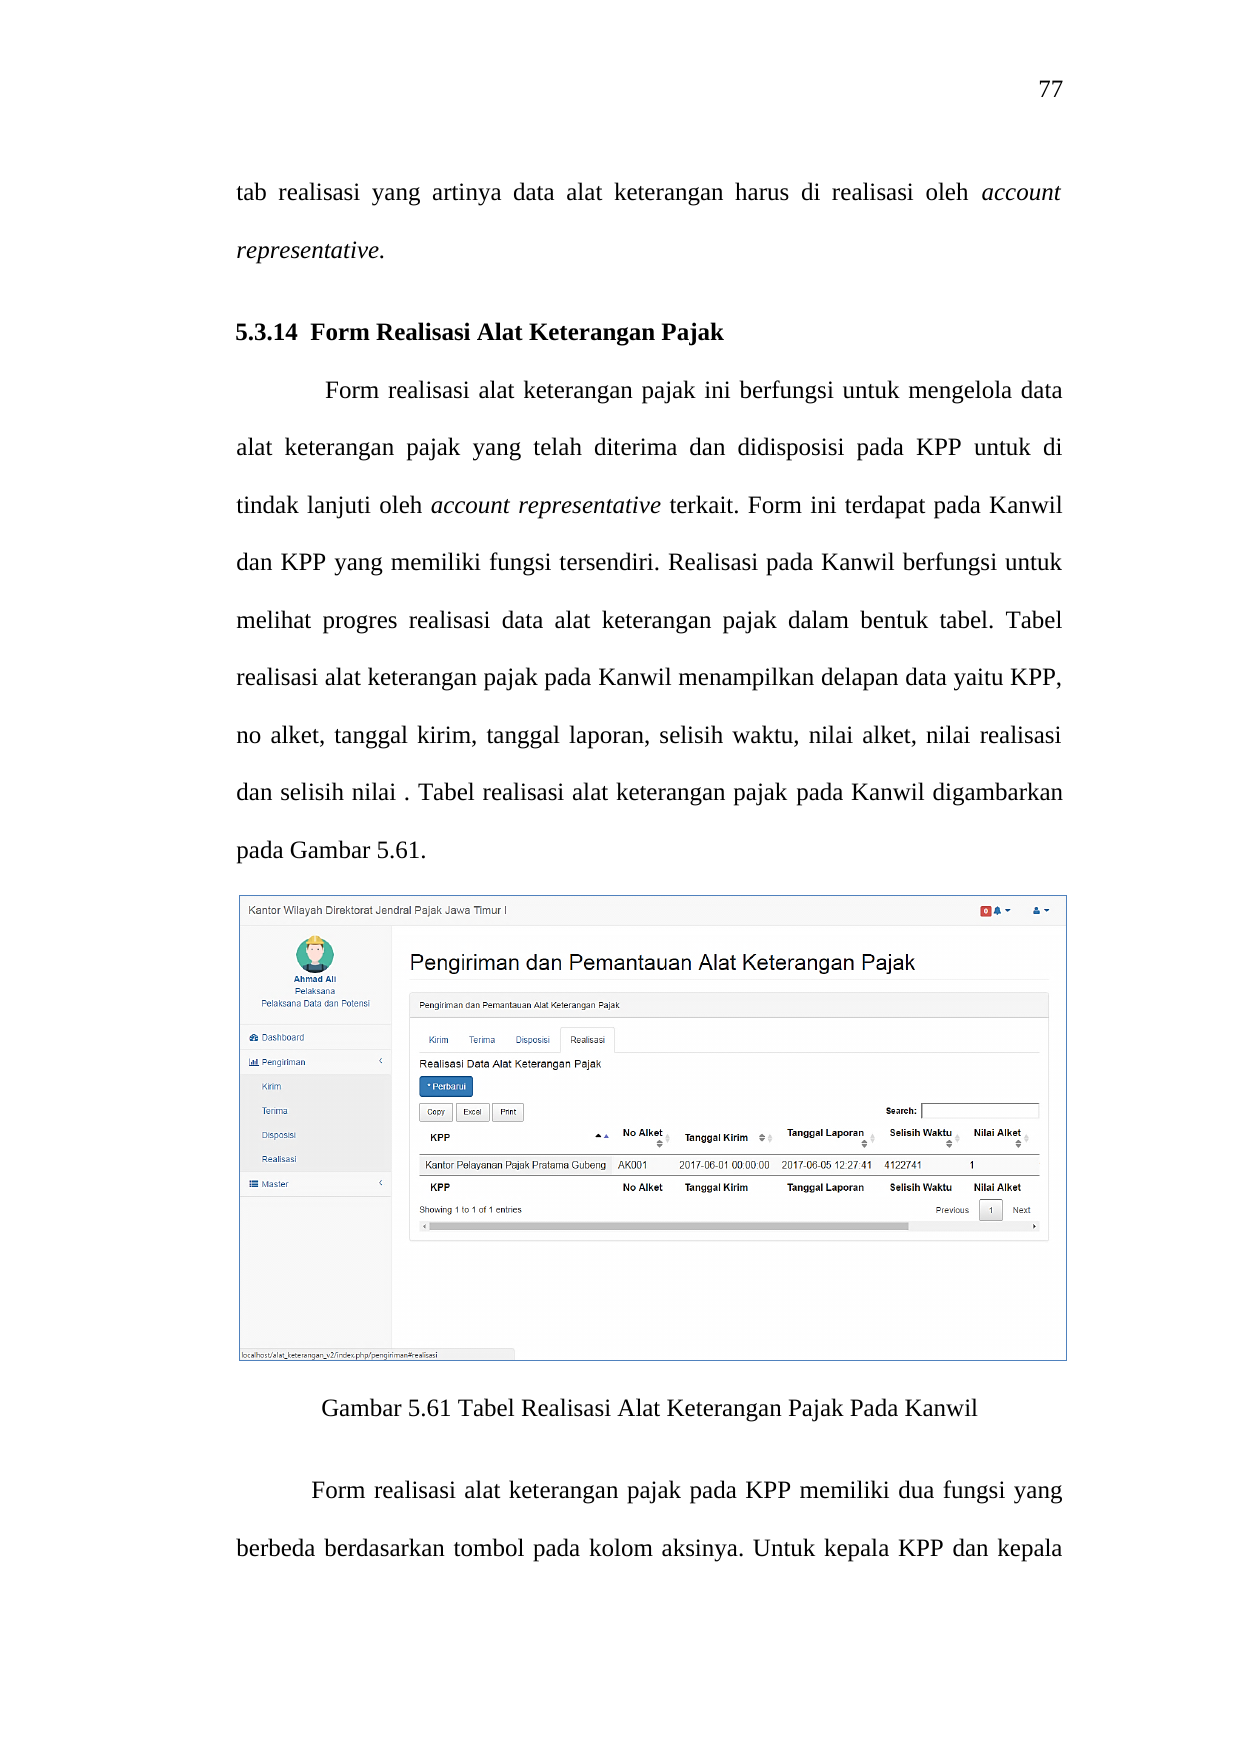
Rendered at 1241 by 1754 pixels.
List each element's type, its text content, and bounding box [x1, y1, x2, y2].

text Form realisasi alat keterangan pajak ini berfungsi untuk mengelola data alat keterangan pajak yang telah diterima dan didisposisi pada KPP untuk di tindak lanjuti oleh account representative terkait. Form ini terdapat pada Kanwil dan KPP yang memiliki fungsi tersendiri. Realisasi pada Kanwil berfungsi untuk melihat progres realisasi data alat keterangan pajak dalam bentuk tabel. Tabel realisasi alat keterangan pajak pada Kanwil menampilkan delapan data yaitu KPP, no alket, tanggal kirim, tanggal laporan, selisih waktu, nilai alket, nilai realisasi dan selisih nilai . Tabel realisasi alat keterangan pajak pada Kanwil digambarkan pada Gambar 5.61. [236, 375, 1063, 863]
text Gambar 5. Tabel Realisasi Alat Keterangan Pajak Pada Kanwil [236, 1393, 1063, 1422]
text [236, 177, 1063, 263]
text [236, 1475, 1063, 1562]
subtitle Form Realisasi Alat Keterangan Pajak [235, 317, 1063, 346]
picture [240, 896, 1066, 1360]
